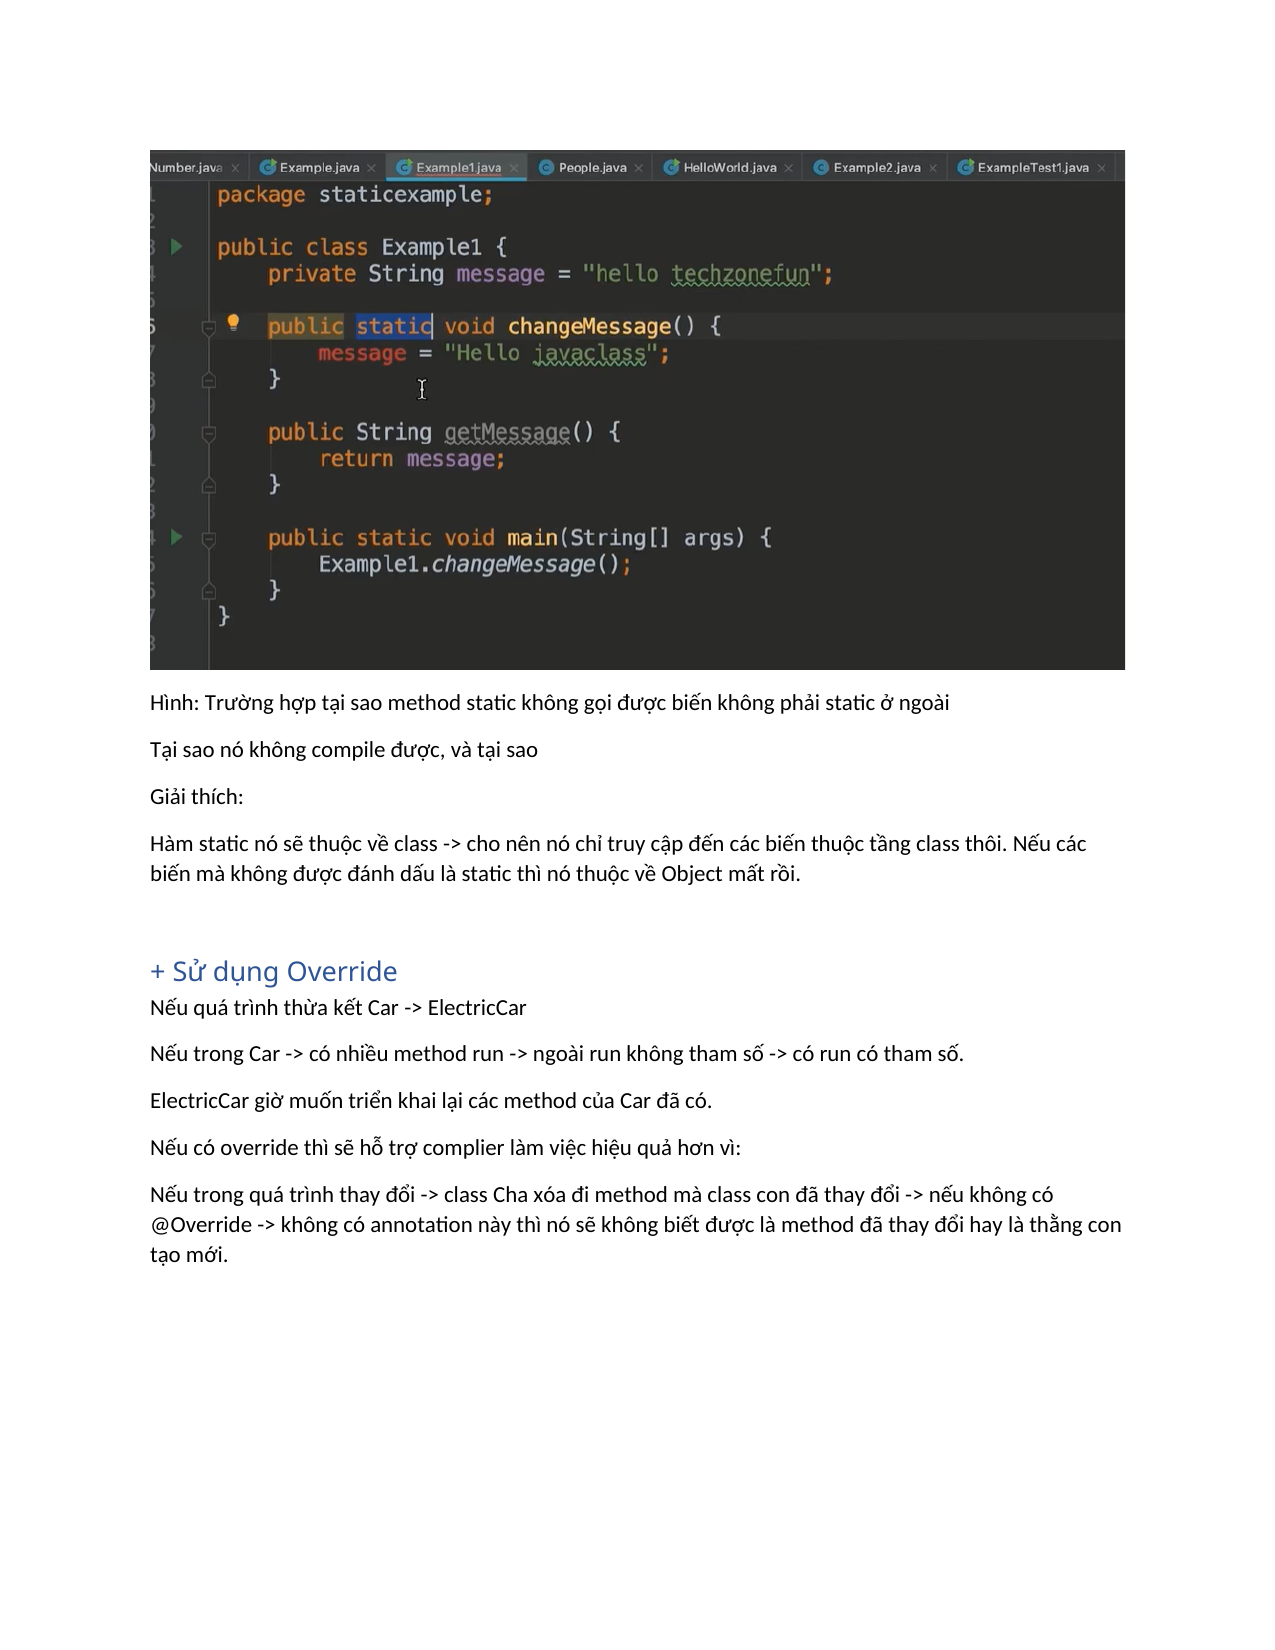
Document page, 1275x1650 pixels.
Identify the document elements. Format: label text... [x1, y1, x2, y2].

text Nếu quá trình thừa kết Car -> ElectricCar [150, 993, 1125, 1021]
text Tại sao nó không compile được, và tại sao [150, 735, 1125, 763]
text Nếu trong Car -> có nhiều method run -> ngoài run không tham số -> có run có tham số. [150, 1039, 1125, 1068]
text Nếu trong quá trình thay đổi -> class Cha xóa đi method mà class con đã thay đổi -> nếu không có @Override -> không có annotation này thì nó sẽ không biết được là method đã thay đổi hay là thằng con tạo mới. [150, 1180, 1125, 1269]
text Giải thích: [150, 782, 1125, 810]
text Hàm static nó sẽ thuộc về class -> cho nên nó chỉ truy cập đến các biến thuộc tầng class thôi. Nếu các biến mà không được đánh dấu là static thì nó thuộc về Object mất rồi. [150, 829, 1125, 887]
picture [150, 150, 1125, 670]
text Hình: Trường hợp tại sao method static không gọi được biến không phải static ở ngoài [150, 688, 1125, 716]
text Nếu có override thì sẽ hỗ trợ complier làm việc hiệu quả hơn vì: [150, 1133, 1125, 1161]
subtitle + Sử dụng Override [150, 953, 1125, 990]
text ElectricCar giờ muốn triển khai lại các method của Car đã có. [150, 1086, 1125, 1114]
